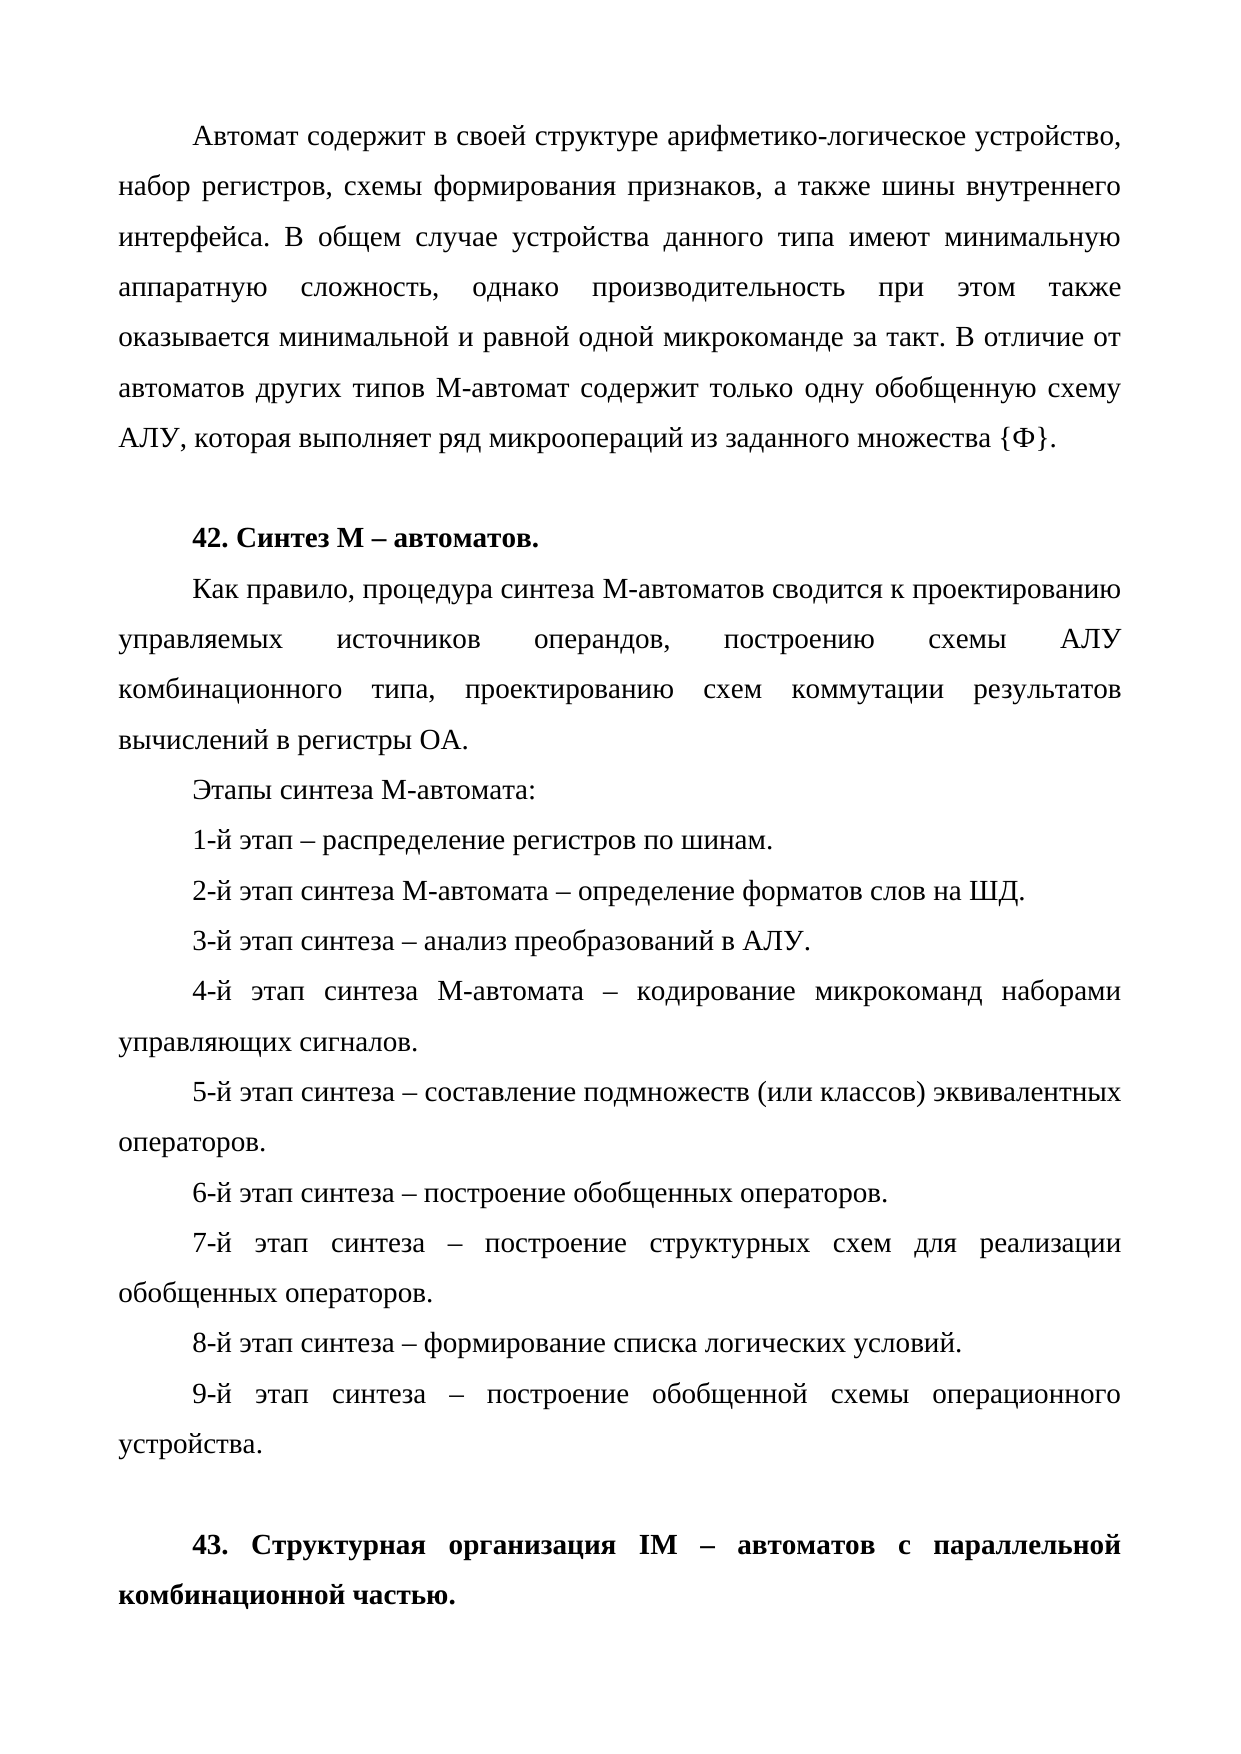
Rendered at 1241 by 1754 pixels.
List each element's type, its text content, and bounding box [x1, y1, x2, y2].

text 4-й этап синтеза М-автомата – кодирование микрокоманд наборами управляющих сигналов. [118, 973, 1122, 1057]
text Автомат содержит в своей структуре арифметико-логическое устройство, набор регистров, схемы формирования признаков, а также шины внутреннего интерфейса. В общем случае устройства данного типа имеют минимальную аппаратную сложность, однако производительность при этом также оказывается минимальной и равной одной микрокоманде за такт. В отличие от автоматов других типов М-автомат содержит только одну обобщенную схему АЛУ, которая выполняет ряд микроопераций из заданного множества {Ф}. [118, 118, 1122, 453]
text 2-й этап синтеза М-автомата – определение форматов слов на ШД. [118, 873, 1122, 906]
text 43. Структурная организация IM – автоматов с параллельной комбинационной частью. [118, 1527, 1122, 1611]
text 42. Синтез M – автоматов. [118, 521, 1122, 554]
text 5-й этап синтеза – составление подмножеств (или классов) эквивалентных операторов. [118, 1074, 1122, 1158]
text 7-й этап синтеза – построение структурных схем для реализации обобщенных операторов. [118, 1225, 1122, 1309]
text 9-й этап синтеза – построение обобщенной схемы операционного устройства. [118, 1376, 1122, 1460]
text Этапы синтеза М-автомата: [118, 772, 1122, 806]
text 8-й этап синтеза – формирование списка логических условий. [118, 1326, 1122, 1359]
text Как правило, процедура синтеза М-автоматов сводится к проектированию управляемых источников операндов, построению схемы АЛУ комбинационного типа, проектированию схем коммутации результатов вычислений в регистры ОА. [118, 571, 1122, 755]
text 6-й этап синтеза – построение обобщенных операторов. [118, 1175, 1122, 1208]
text 1-й этап – распределение регистров по шинам. [118, 822, 1122, 856]
text 3-й этап синтеза – анализ преобразований в АЛУ. [118, 923, 1122, 957]
